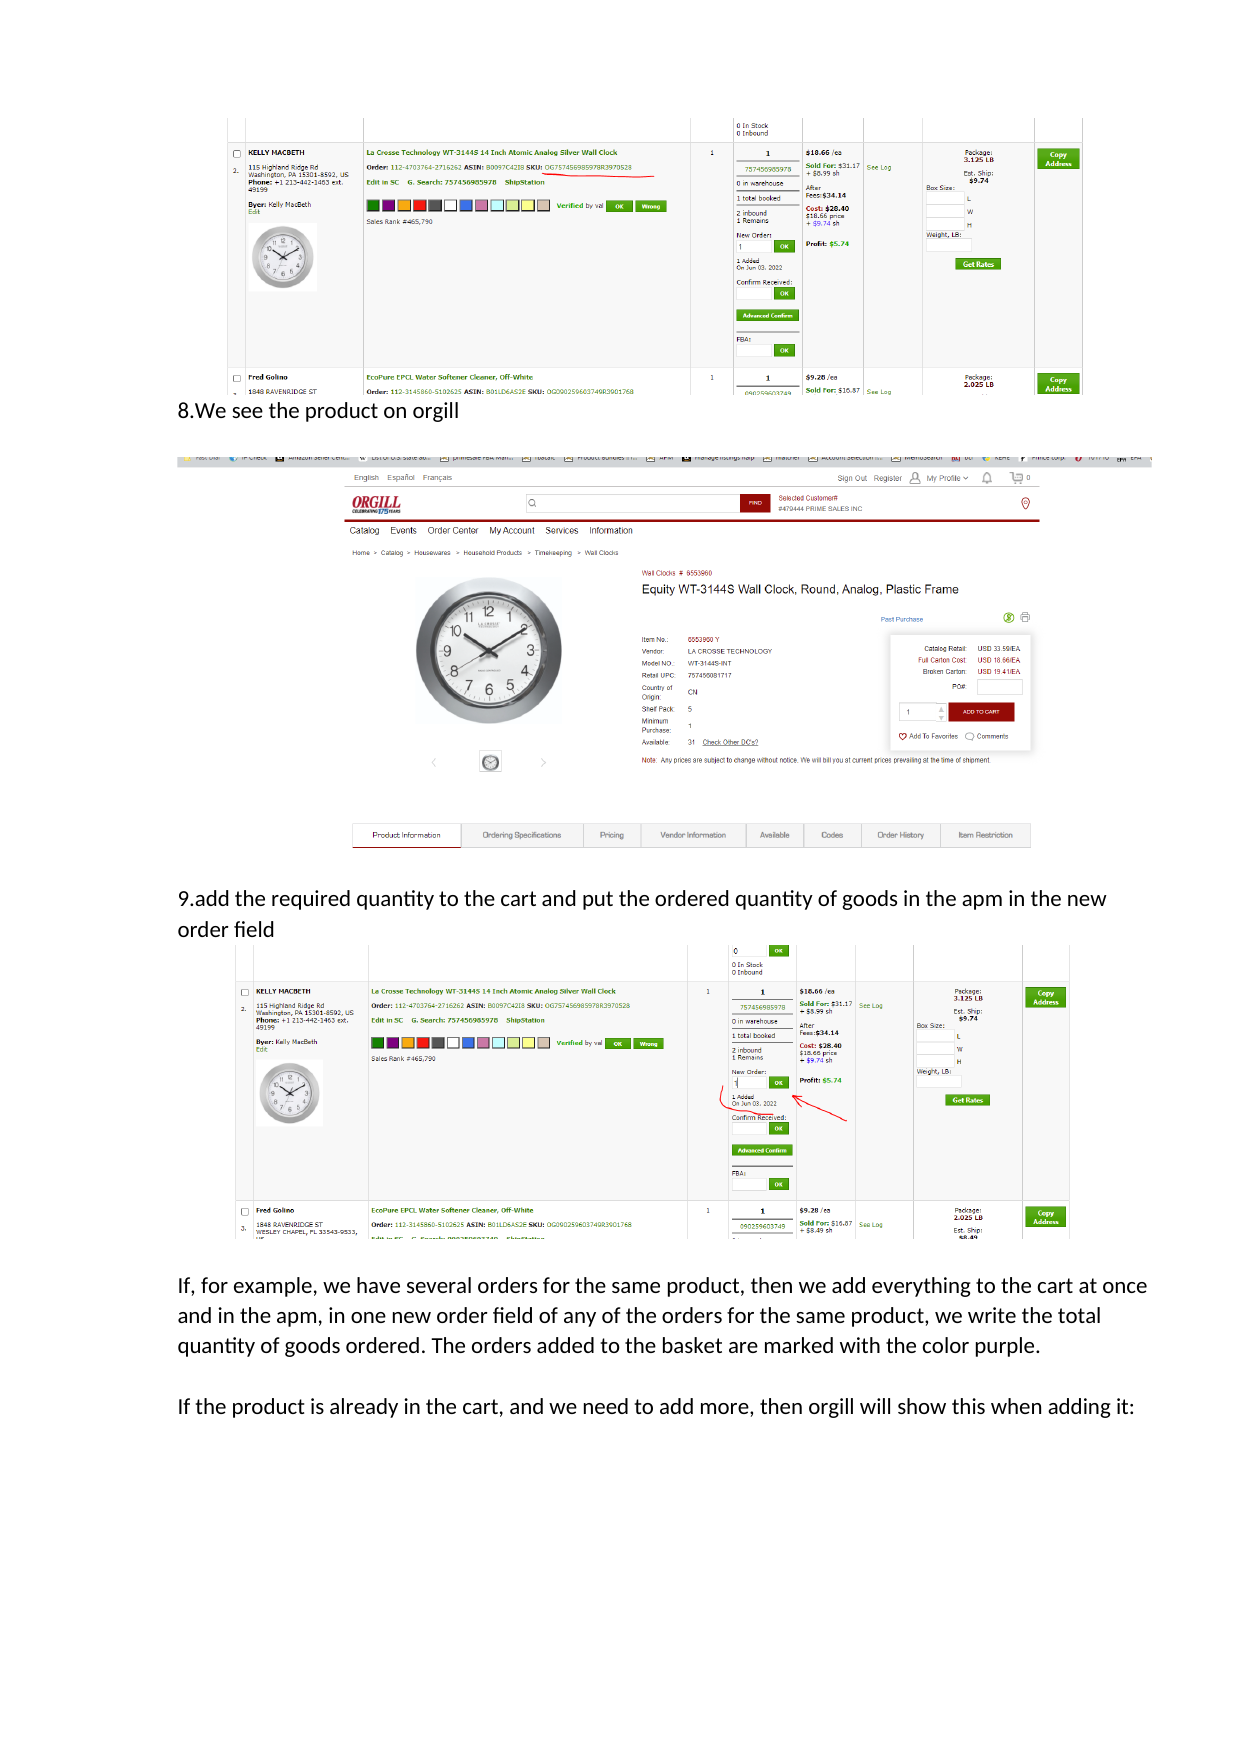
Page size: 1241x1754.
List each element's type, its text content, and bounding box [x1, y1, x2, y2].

picture [177, 118, 1152, 395]
picture [177, 945, 1152, 1239]
picture [177, 457, 1152, 852]
